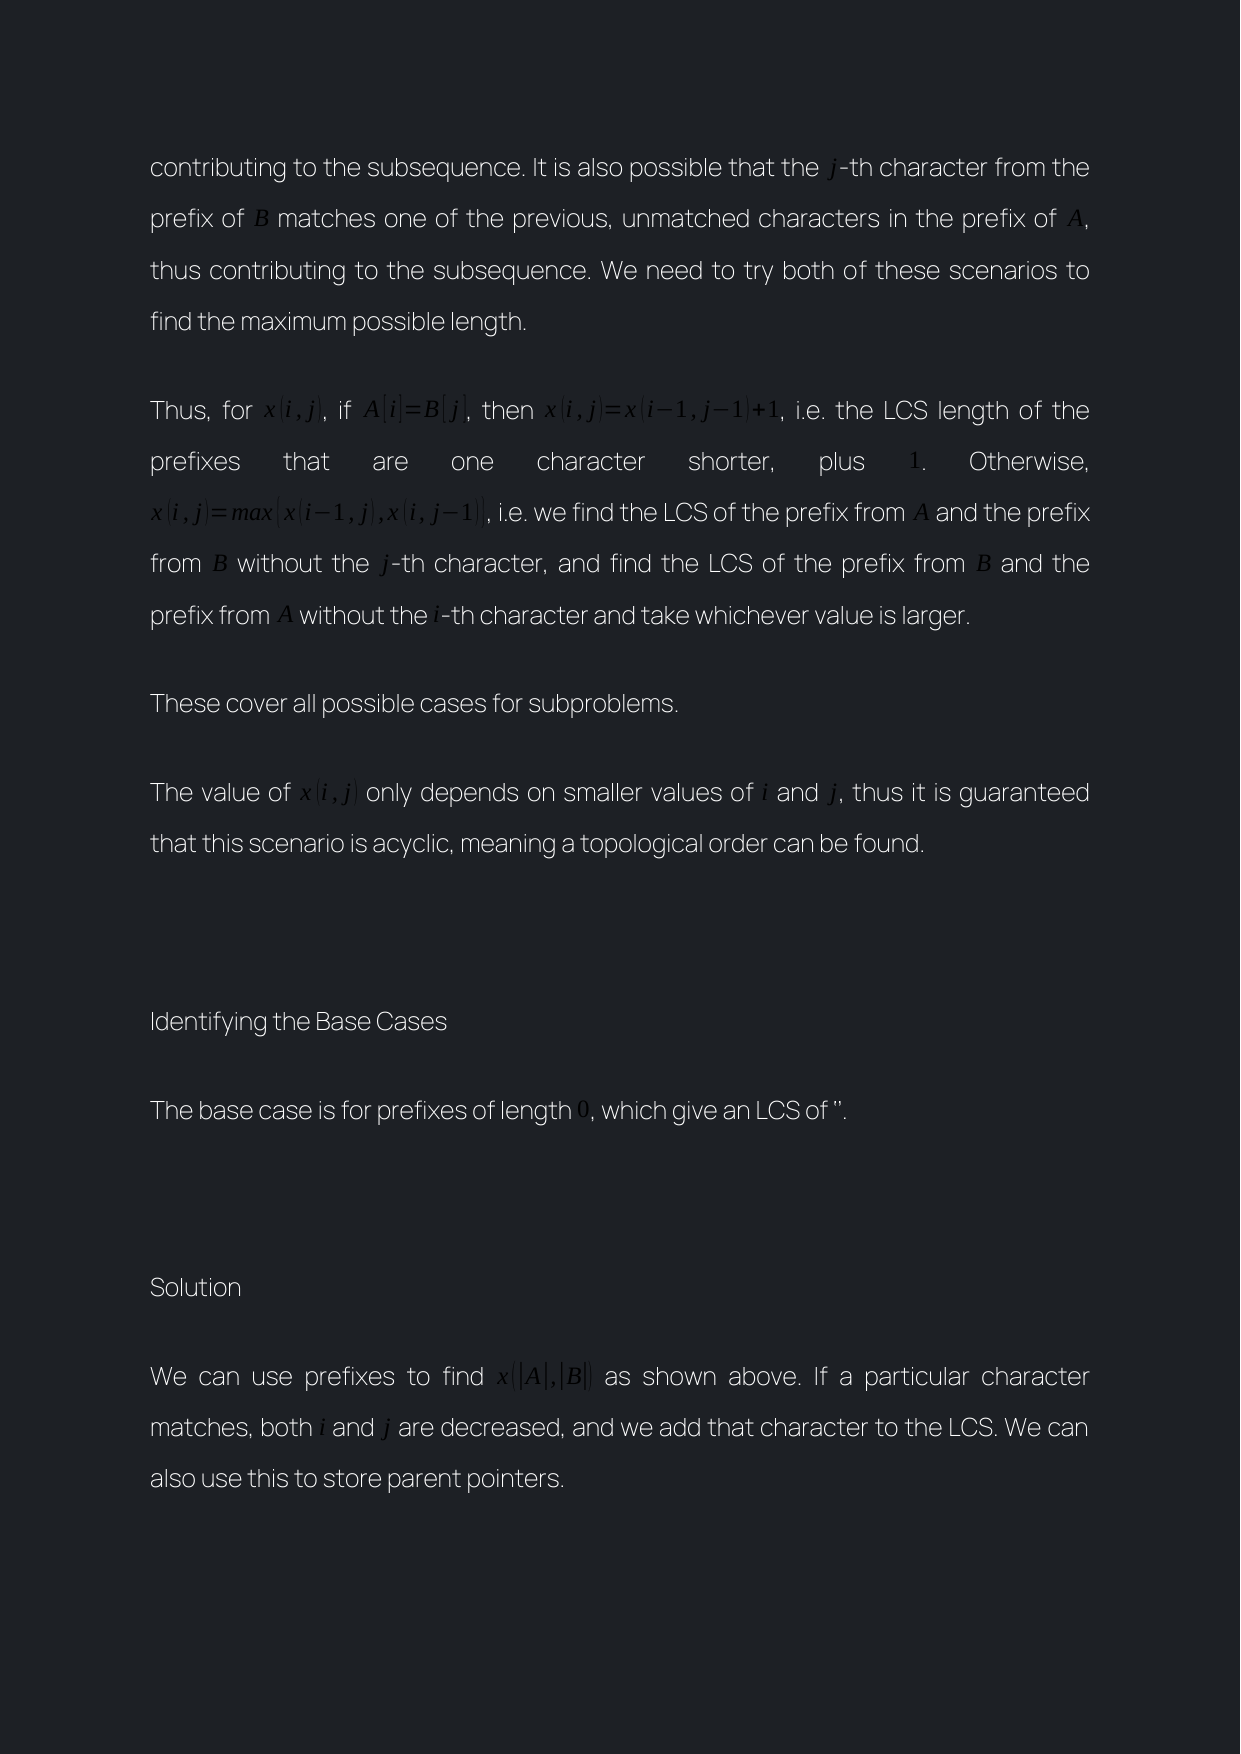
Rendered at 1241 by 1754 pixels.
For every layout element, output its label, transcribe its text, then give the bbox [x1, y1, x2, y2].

subtitle Solution [150, 1270, 1090, 1304]
text Thus, for , if , then , i.e. the LCS length of the prefixes that are one character shorter, plus . Otherwise, , i.e. we find the LCS of the prefix from and the prefix from without the -th character, and find the LCS of the prefix from and the prefix from without the -th character and take whichever value is larger. [150, 392, 1090, 632]
text We can use prefixes to find as shown above. If a particular character matches, both and are decreased, and we add that character to the LCS. We can also use this to store parent pointers. [150, 1359, 1090, 1495]
text The base case is for prefixes of length , which give an LCS of ‘’. [150, 1092, 1090, 1127]
text The value of only depends on smaller values of and , thus it is guaranteed that this scenario is acyclic, meaning a topological order can be found. [150, 775, 1090, 860]
text These cover all possible cases for subproblems. [150, 686, 1090, 720]
subtitle Identifying the Base Cases [150, 1004, 1090, 1038]
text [150, 150, 1090, 338]
